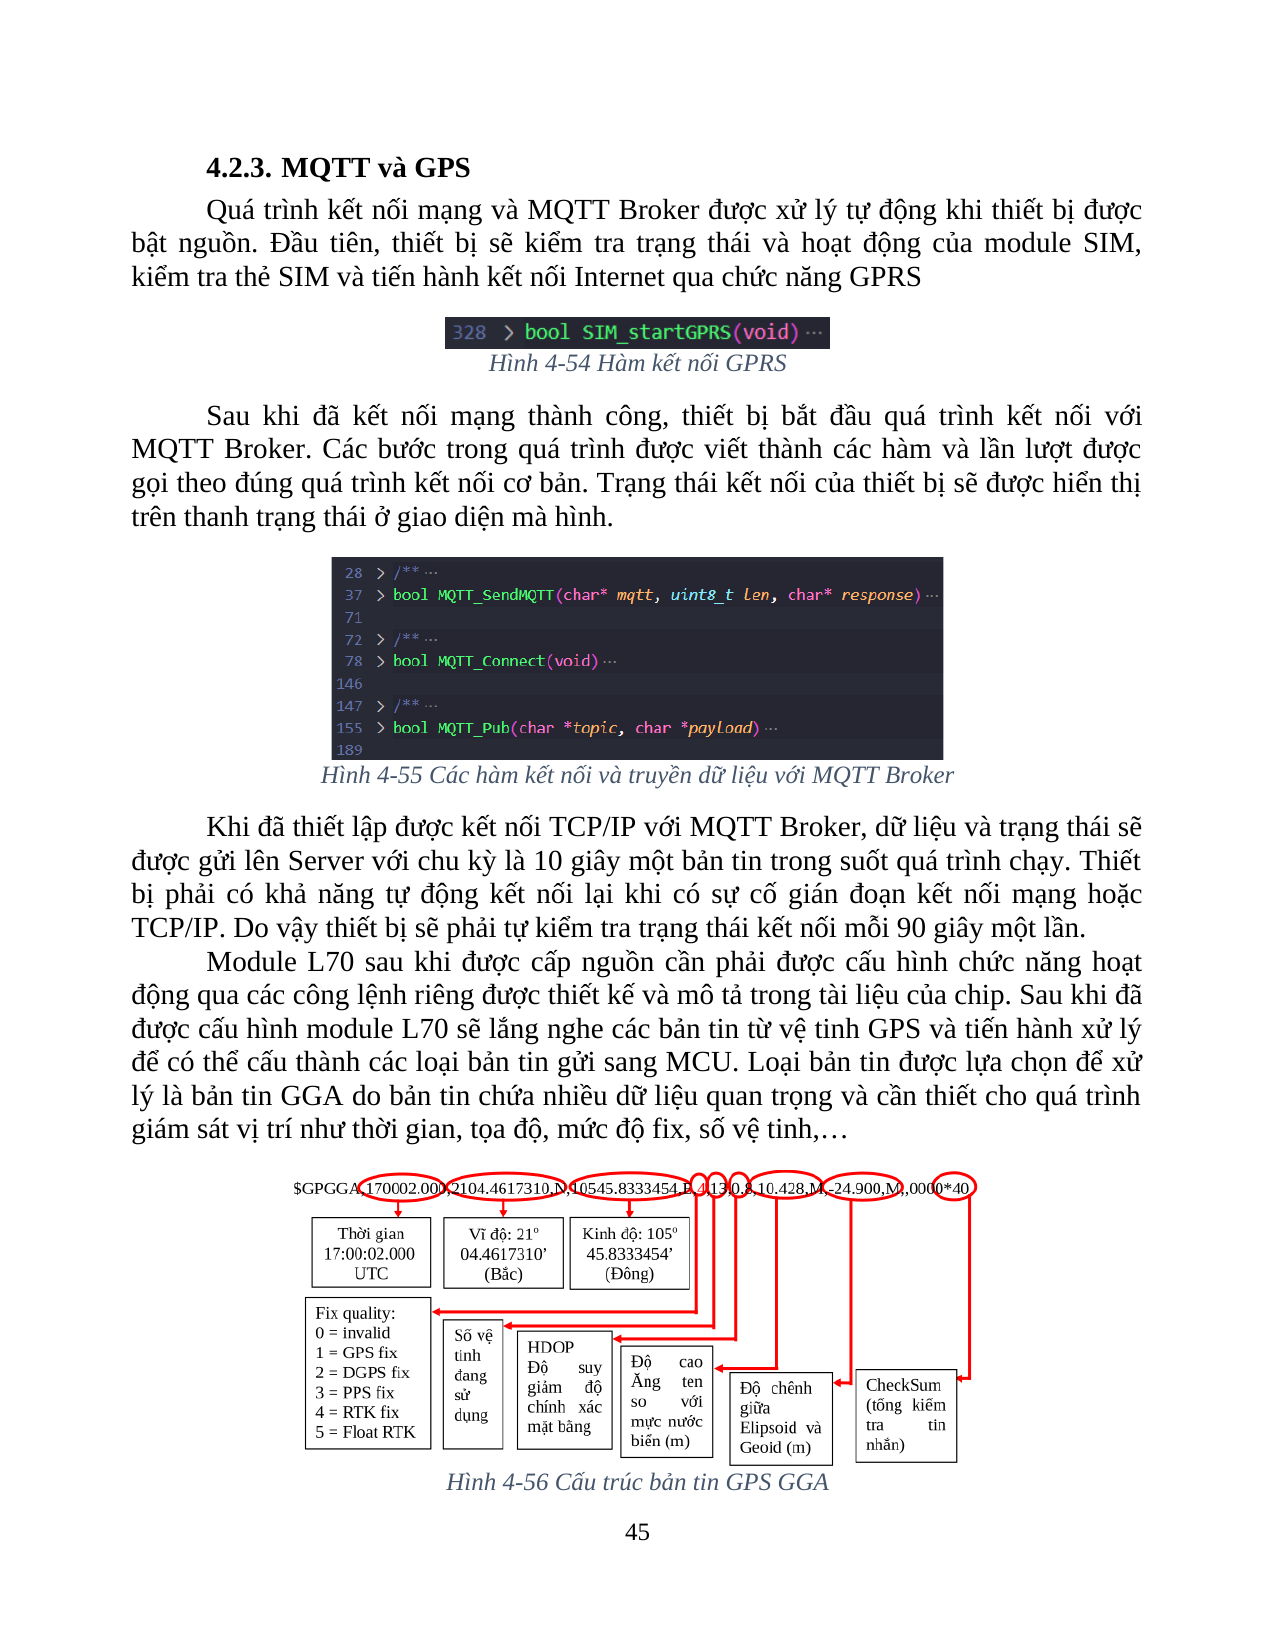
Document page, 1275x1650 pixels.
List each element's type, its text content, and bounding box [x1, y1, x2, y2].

text Quá trình kết nối mạng và MQTT Broker được xử lý tự động khi thiết bị được bật nguồn. Đầu tiên, thiết bị sẽ kiểm tra trạng thái và hoạt động của module SIM, kiểm tra thẻ SIM và tiến hành kết nối Internet qua chức năng GPRS [131, 192, 1144, 292]
picture [331, 557, 944, 760]
text Khi đã thiết lập được kết nối TCP/IP với MQTT Broker, dữ liệu và trạng thái sẽ được gửi lên Server với chu kỳ là 10 giây một bản tin trong suốt quá trình chạy. Thiết bị phải có khả năng tự động kết nối lại khi có sự cố gián đoạn kết nối mạng hoặc TCP/IP. Do vậy thiết bị sẽ phải tự kiểm tra trạng thái kết nối mỗi 90 giây một lần. [131, 809, 1144, 944]
text Sau khi đã kết nối mạng thành công, thiết bị bắt đầu quá trình kết nối với MQTT Broker. Các bước trong quá trình được viết thành các hàm và lần lượt được gọi theo đúng quá trình kết nối cơ bản. Trạng thái kết nối của thiết bị sẽ được hiển thị trên thanh trạng thái ở giao diện mà hình. [131, 398, 1144, 532]
text Module L70 sau khi được cấp nguồn cần phải được cấu hình chức năng hoạt động qua các công lệnh riêng được thiết kế và mô tả trong tài liệu của chip. Sau khi đã được cấu hình module L70 sẽ lắng nghe các bản tin từ vệ tinh GPS và tiến hành xử lý để có thể cấu thành các loại bản tin gửi sang MCU. Loại bản tin được lựa chọn để xử lý là bản tin GGA do bản tin chứa nhiều dữ liệu quan trọng và cần thiết cho quá trình giám sát vị trí như thời gian, tọa độ, mức độ fix, số vệ tinh,… [131, 944, 1144, 1145]
picture [445, 317, 830, 349]
picture [294, 1170, 981, 1468]
subtitle MQTT và GPS [206, 150, 1144, 183]
